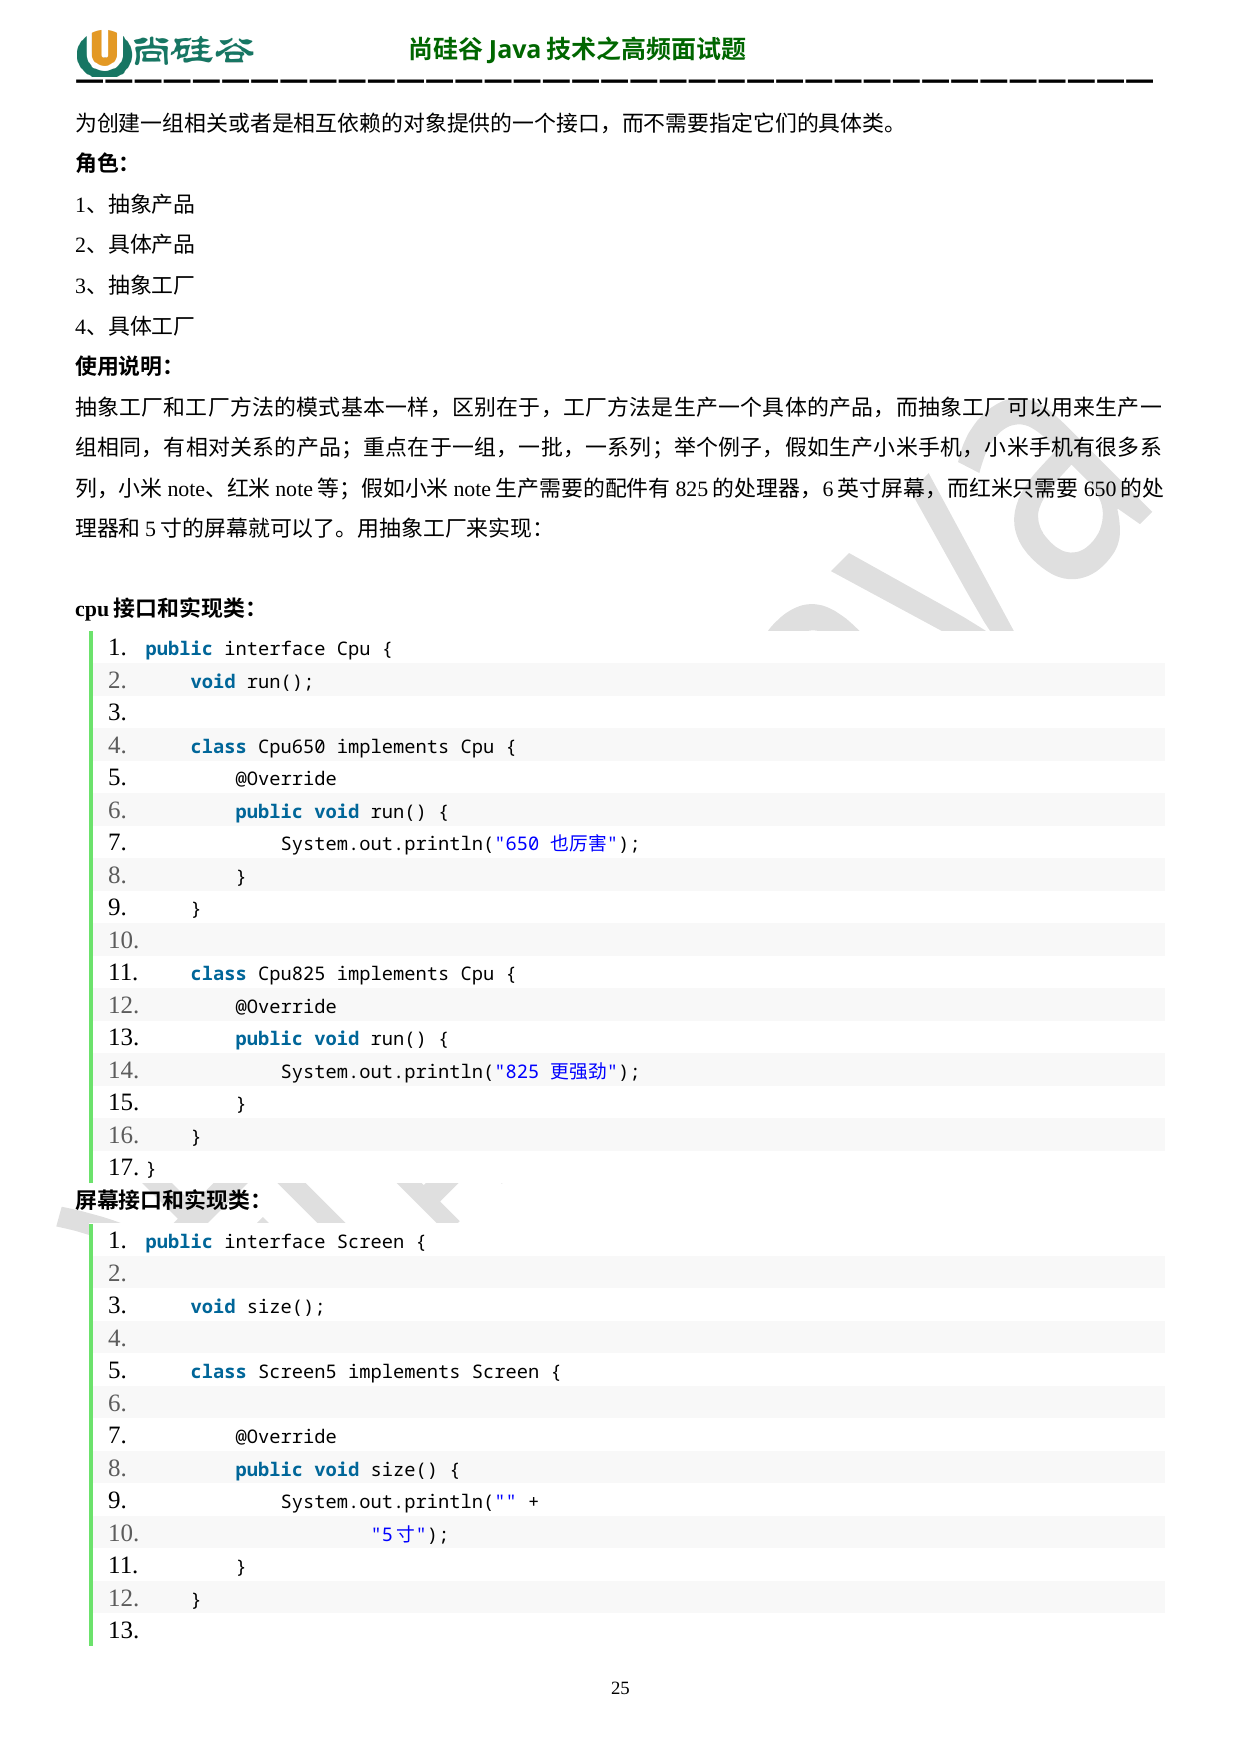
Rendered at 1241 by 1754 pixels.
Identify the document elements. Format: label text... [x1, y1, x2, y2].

list } [93, 891, 1165, 923]
list @Override [93, 761, 1165, 793]
list public interface Cpu { [93, 631, 1165, 663]
list public void run() { [93, 793, 1165, 826]
list System.out.println("825 更强劲"); [93, 1053, 1165, 1086]
list void size(); [93, 1288, 1165, 1321]
list } [93, 1086, 1165, 1118]
list System.out.println("" + [93, 1483, 1165, 1516]
list class Screen5 implements Screen { [93, 1353, 1165, 1386]
list System.out.println("650 也厉害"); [93, 826, 1165, 858]
list } [93, 1118, 1165, 1151]
text 抽象工厂和工厂方法的模式基本一样，区别在于，工厂方法是生产一个具体的产品，而抽象工厂可以用来生产一组相同，有相对关系的产品；重点在于一组，一批，一系列；举个例子，假如生产小米手机，小米手机有很多系列，小米note、红米note等；假如小米note生产需要的配件有825的处理器，6英寸屏幕，而红米只需要650的处理器和5寸的屏幕就可以了。用抽象工厂来实现： [75, 389, 1165, 543]
text 屏幕接口和实现类： [75, 1183, 1165, 1216]
text cpu接口和实现类： [75, 590, 1165, 623]
list public interface Screen { [89, 1223, 1165, 1256]
list void run(); [93, 663, 1165, 696]
list class Cpu825 implements Cpu { [93, 956, 1165, 988]
list } [93, 1548, 1165, 1581]
list @Override [93, 988, 1165, 1021]
picture [75, 29, 253, 77]
list @Override [93, 1418, 1165, 1451]
list public void size() { [93, 1451, 1165, 1483]
list } [93, 1581, 1165, 1613]
text 为创建一组相关或者是相互依赖的对象提供的一个接口，而不需要指定它们的具体类。 角色： [75, 105, 1165, 178]
list public void run() { [93, 1021, 1165, 1053]
list 抽象产品 2、具体产品 3、抽象工厂 4、具体工厂 [75, 186, 1165, 341]
list } [93, 1151, 1165, 1183]
list class Cpu650 implements Cpu { [93, 728, 1165, 761]
list "5寸"); [93, 1516, 1165, 1548]
text 使用说明： [75, 349, 1165, 381]
list } [93, 858, 1165, 891]
